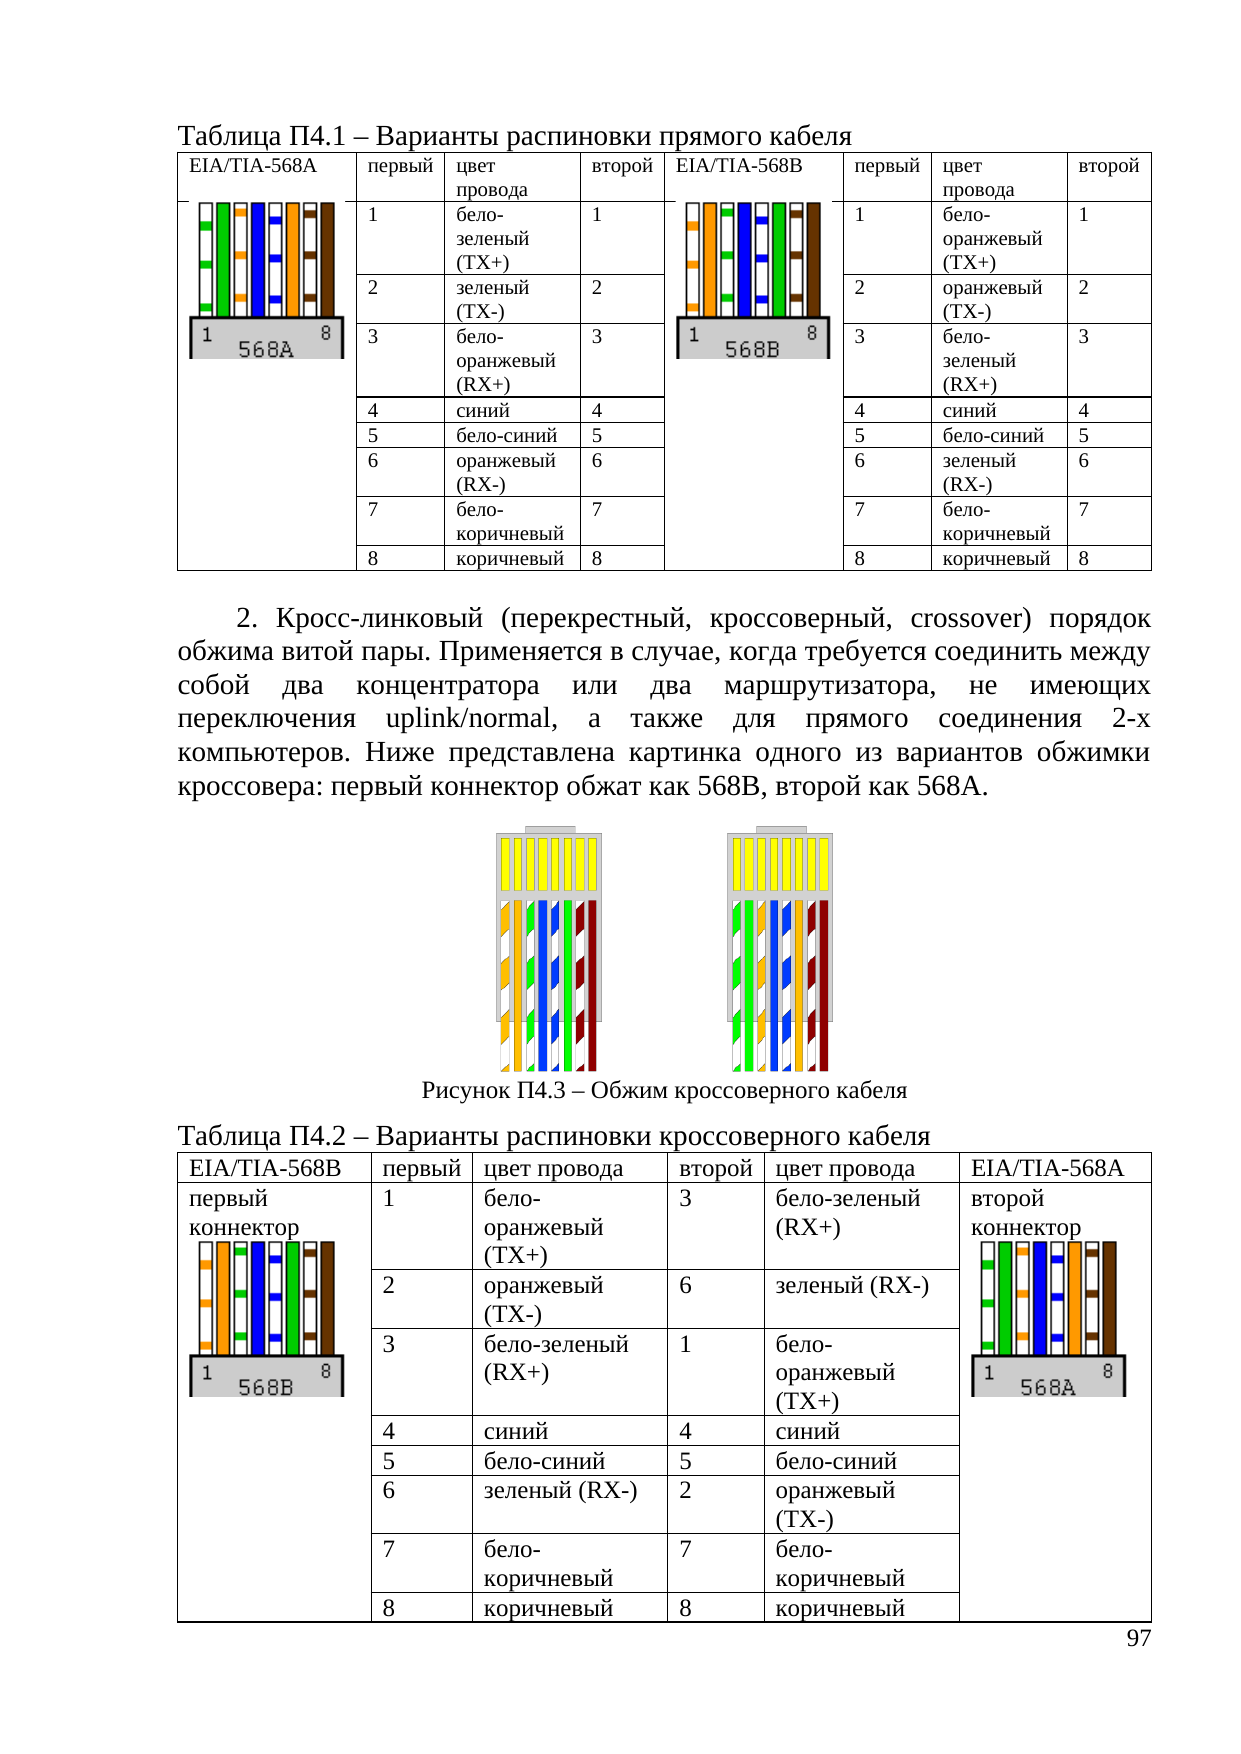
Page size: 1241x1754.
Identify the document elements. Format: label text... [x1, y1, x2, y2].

table_header EIA/TIA-568A [178, 153, 356, 201]
table_cell 4 [844, 398, 931, 422]
table_cell первый коннектор [178, 1183, 371, 1621]
picture [188, 1240, 346, 1397]
table_cell бело-зеленый (RX+) [765, 1183, 959, 1269]
table_header цвет провода [473, 1153, 667, 1182]
table_header первый [844, 153, 931, 201]
table_cell бело-синий [445, 423, 580, 447]
table_cell 3 [357, 324, 444, 396]
table_cell 2 [357, 275, 444, 323]
table_header цвет провода [932, 153, 1067, 201]
text 2. Кросс-линковый (перекрестный, кроссоверный, crossover) порядок обжима витой пары. Применяется в случае, когда требуется соединить между собой два концентратора или два маршрутизатора, не имеющих переключения uplink/normal, а также для прямого соединения 2-х компьютеров. Ниже представлена картинка одного из вариантов обжимки кроссовера: первый коннектор обжат как 568B, второй как 568А. [177, 600, 1152, 801]
table_cell синий [445, 398, 580, 422]
table_cell 8 [372, 1593, 472, 1621]
table_cell 4 [668, 1416, 764, 1445]
table_cell 3 [581, 324, 664, 396]
table_cell зеленый (RX-) [765, 1270, 959, 1328]
table_cell 2 [372, 1270, 472, 1328]
table_header первый [357, 153, 444, 201]
picture [188, 201, 346, 359]
table_cell 5 [581, 423, 664, 447]
table_cell 8 [581, 546, 664, 570]
table_cell 2 [668, 1476, 764, 1533]
table_cell бело-оранжевый (TX+) [932, 202, 1067, 274]
table_cell коричневый [445, 546, 580, 570]
table_cell оранжевый (RX-) [445, 448, 580, 496]
table_cell бело-зеленый (RX+) [932, 324, 1067, 396]
table_cell 7 [668, 1534, 764, 1592]
table_cell синий [765, 1416, 959, 1445]
table_cell 8 [668, 1593, 764, 1621]
table_cell 6 [668, 1270, 764, 1328]
table_cell 3 [1068, 324, 1151, 396]
table_cell оранжевый (TX-) [765, 1476, 959, 1533]
table_cell бело-зеленый (RX+) [473, 1329, 667, 1415]
text Рисунок П4.3 – Обжим кроссоверного кабеля [177, 1075, 1152, 1104]
table_cell синий [932, 398, 1067, 422]
table_cell коричневый [473, 1593, 667, 1621]
table_cell бело-синий [473, 1446, 667, 1474]
table_cell бело-коричневый [765, 1534, 959, 1592]
table_cell [178, 202, 356, 570]
table_header EIA/TIA-568B [665, 153, 843, 201]
table_cell 2 [844, 275, 931, 323]
table_cell 6 [581, 448, 664, 496]
table_cell 3 [844, 324, 931, 396]
table_cell оранжевый (TX-) [473, 1270, 667, 1328]
table_cell 1 [581, 202, 664, 274]
table_cell бело-оранжевый (TX+) [473, 1183, 667, 1269]
table_cell 5 [357, 423, 444, 447]
table_cell 4 [357, 398, 444, 422]
table_cell 5 [1068, 423, 1151, 447]
table_cell оранжевый (TX-) [932, 275, 1067, 323]
table_header второй [668, 1153, 764, 1182]
table_cell бело-коричневый [932, 497, 1067, 545]
table_cell 8 [844, 546, 931, 570]
table_cell 4 [372, 1416, 472, 1445]
table_cell 3 [372, 1329, 472, 1415]
table_cell 1 [357, 202, 444, 274]
table_cell 7 [581, 497, 664, 545]
table_cell 7 [844, 497, 931, 545]
table_header второй [1068, 153, 1151, 201]
table_header цвет провода [445, 153, 580, 201]
table_cell зеленый (RX-) [932, 448, 1067, 496]
table_cell 4 [581, 398, 664, 422]
table_cell зеленый (RX-) [473, 1476, 667, 1533]
table_cell 6 [844, 448, 931, 496]
text Таблица П4.1 – Варианты распиновки прямого кабеля [177, 118, 1152, 152]
table_cell 7 [372, 1534, 472, 1592]
table_cell бело-оранжевый (RX+) [445, 324, 580, 396]
table_header EIA/TIA-568A [960, 1153, 1151, 1182]
table_header EIA/TIA-568B [178, 1153, 371, 1182]
table_cell 5 [844, 423, 931, 447]
table_cell 8 [357, 546, 444, 570]
table_cell 5 [668, 1446, 764, 1474]
table_cell 8 [1068, 546, 1151, 570]
table_cell [665, 202, 843, 570]
table_cell бело-оранжевый (TX+) [765, 1329, 959, 1415]
table_header цвет провода [765, 1153, 959, 1182]
table_cell бело-синий [765, 1446, 959, 1474]
table_cell 1 [668, 1329, 764, 1415]
table_cell 7 [357, 497, 444, 545]
table_cell 2 [581, 275, 664, 323]
table_cell 1 [1068, 202, 1151, 274]
table_cell 5 [372, 1446, 472, 1474]
table_cell 6 [1068, 448, 1151, 496]
table_cell 2 [1068, 275, 1151, 323]
table_header первый [372, 1153, 472, 1182]
table_cell бело-коричневый [445, 497, 580, 545]
table_cell 1 [372, 1183, 472, 1269]
table_cell 1 [844, 202, 931, 274]
table_cell 3 [668, 1183, 764, 1269]
table_cell коричневый [932, 546, 1067, 570]
table_cell второй коннектор [960, 1183, 1151, 1621]
table_cell 7 [1068, 497, 1151, 545]
picture [970, 1240, 1128, 1397]
picture [675, 201, 832, 359]
text Таблица П4.2 – Варианты распиновки кроссоверного кабеля [177, 1118, 1152, 1152]
table_cell бело-коричневый [473, 1534, 667, 1592]
table_cell синий [473, 1416, 667, 1445]
table_cell бело-синий [932, 423, 1067, 447]
table_cell 6 [357, 448, 444, 496]
picture [491, 822, 838, 1076]
table_cell коричневый [765, 1593, 959, 1621]
table_cell бело-зеленый (TX+) [445, 202, 580, 274]
table_cell 4 [1068, 398, 1151, 422]
table_cell зеленый (TX-) [445, 275, 580, 323]
table_cell 6 [372, 1476, 472, 1533]
table_header второй [581, 153, 664, 201]
